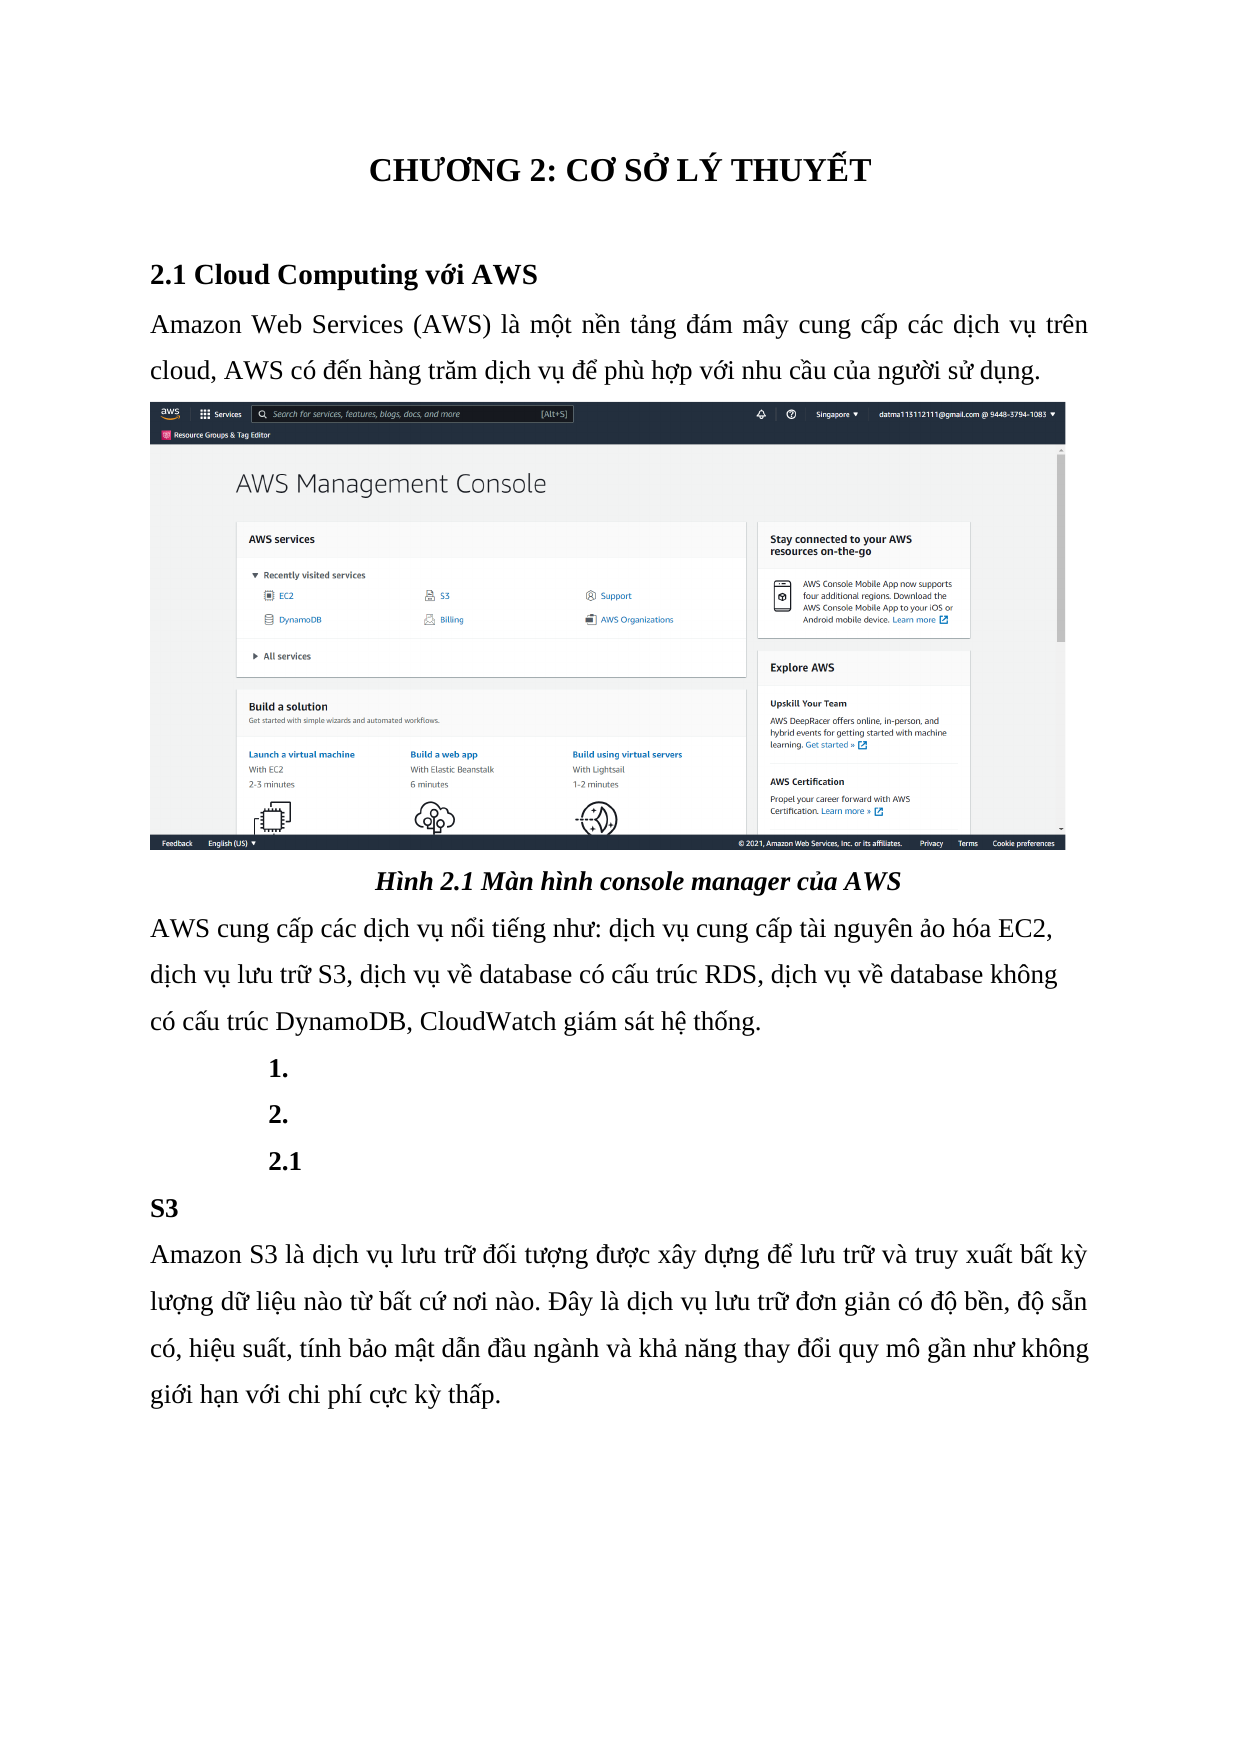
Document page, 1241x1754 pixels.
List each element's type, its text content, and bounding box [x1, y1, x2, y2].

subtitle 2.1 Cloud Computing với AWS [150, 257, 1090, 291]
subtitle CHƯƠNG 2: CƠ SỞ LÝ THUYẾT [150, 150, 1090, 188]
subtitle S3 [150, 1192, 1090, 1223]
text Amazon Web Services (AWS) là một nền tảng đám mây cung cấp các dịch vụ trên cloud, AWS có đến hàng trăm dịch vụ để phù hợp với nhu cầu của người sử dụng. [150, 308, 1090, 386]
picture [150, 401, 1066, 850]
text Hình 2.1 Màn hình console manager của AWS [150, 865, 1090, 896]
text Amazon S3 là dịch vụ lưu trữ đối tượng được xây dựng để lưu trữ và truy xuất bất kỳ lượng dữ liệu nào từ bất cứ nơi nào. Đây là dịch vụ lưu trữ đơn giản có độ bền, độ sẵn có, hiệu suất, tính bảo mật dẫn đầu ngành và khả năng thay đổi quy mô gần như không giới hạn với chi phí cực kỳ thấp. [150, 1239, 1090, 1410]
text AWS cung cấp các dịch vụ nổi tiếng như: dịch vụ cung cấp tài nguyên ảo hóa EC2, dịch vụ lưu trữ S3, dịch vụ về database có cấu trúc RDS, dịch vụ về database không có cấu trúc DynamoDB, CloudWatch giám sát hệ thống. [150, 912, 1090, 1036]
